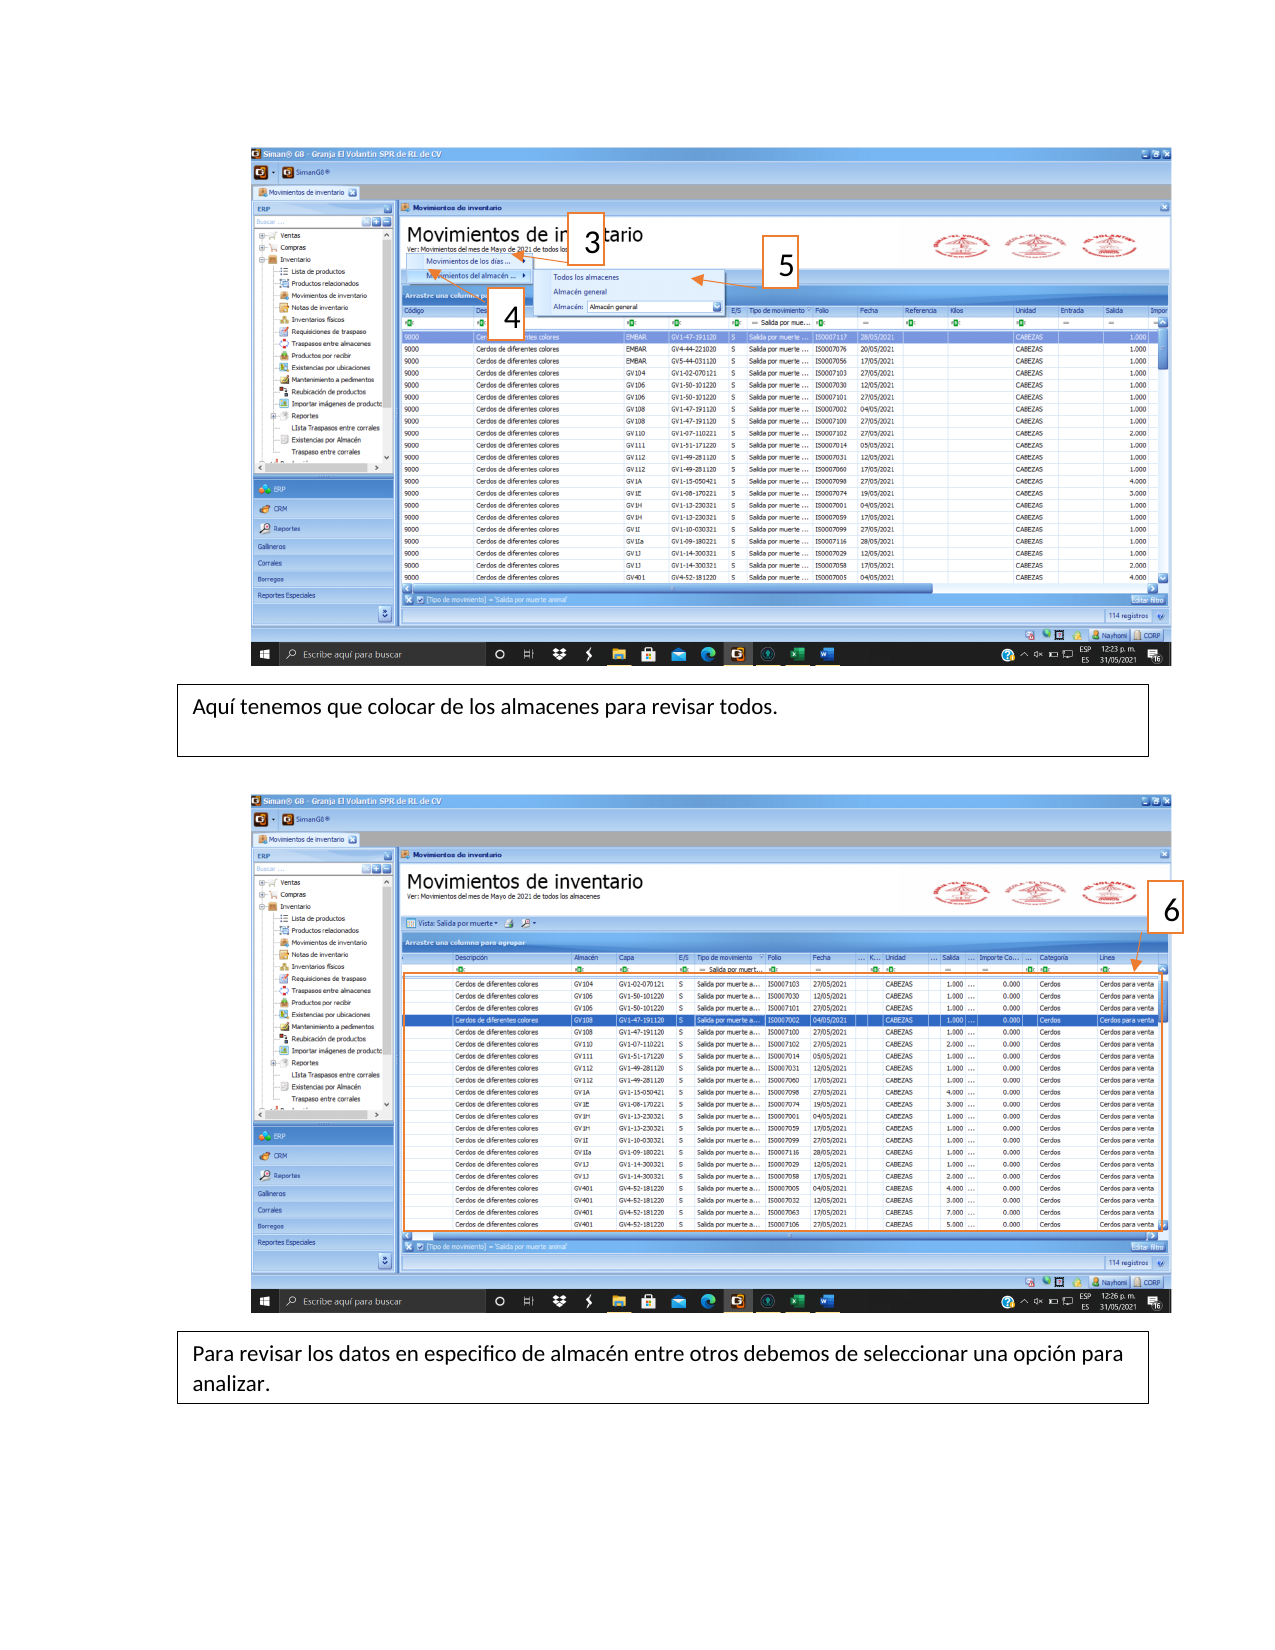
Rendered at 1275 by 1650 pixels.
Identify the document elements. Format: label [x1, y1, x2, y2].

picture [251, 794, 1172, 1313]
picture [251, 147, 1172, 666]
